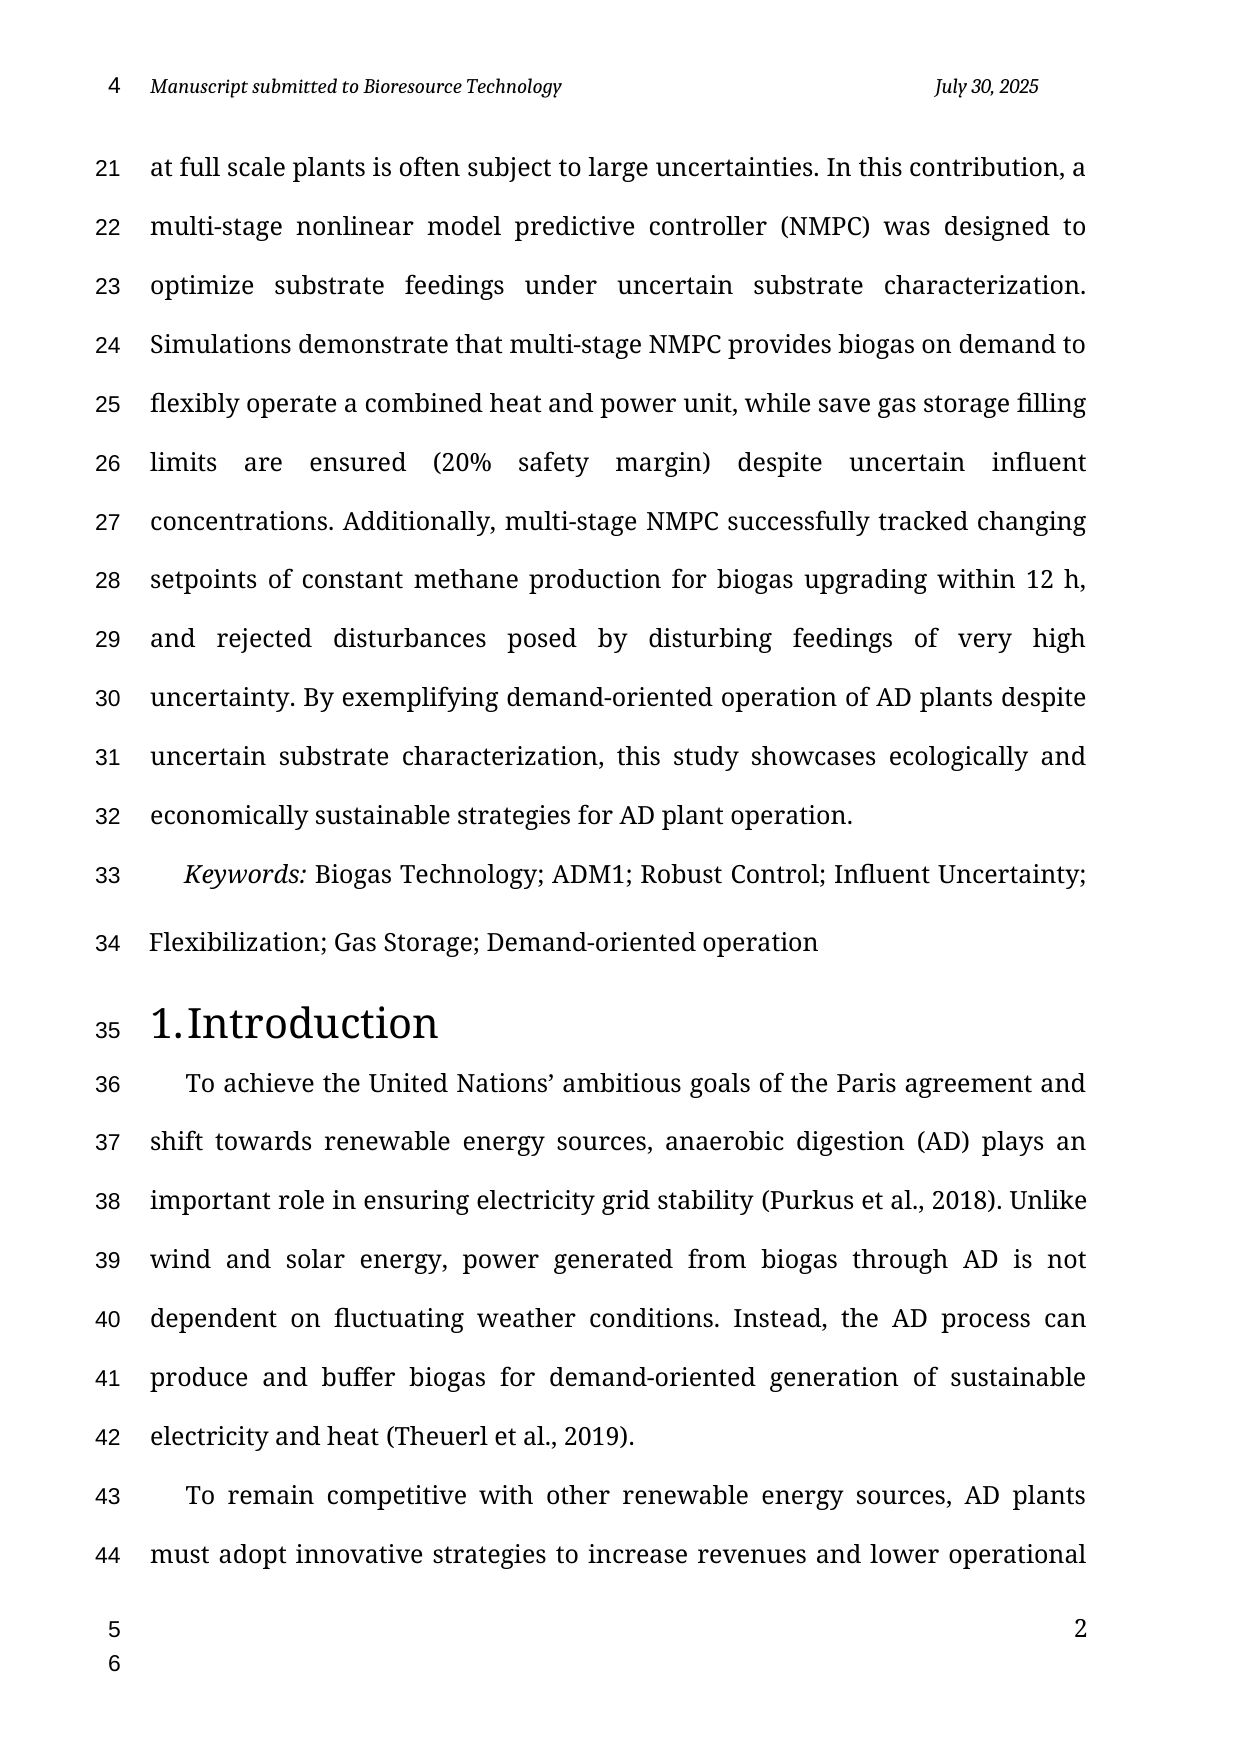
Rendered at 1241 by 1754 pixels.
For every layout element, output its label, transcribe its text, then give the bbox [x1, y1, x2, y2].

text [150, 1478, 1087, 1571]
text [150, 150, 1087, 831]
subtitle Introduction [150, 993, 1090, 1050]
text Keywords: Biogas Technology; ADM1; Robust Control; Influent Uncertainty; Flexibilization; Gas Storage; Demand-oriented operation [148, 857, 1088, 959]
text To achieve the United Nations’ ambitious goals of the Paris agreement and shift towards renewable energy sources, anaerobic digestion (AD) plays an important role in ensuring electricity grid stability (Purkus et al., 2018). Unlike wind and solar energy, power generated from biogas through AD is not dependent on fluctuating weather conditions. Instead, the AD process can produce and buffer biogas for demand-oriented generation of sustainable electricity and heat (Theuerl et al., 2019). [150, 1065, 1087, 1452]
